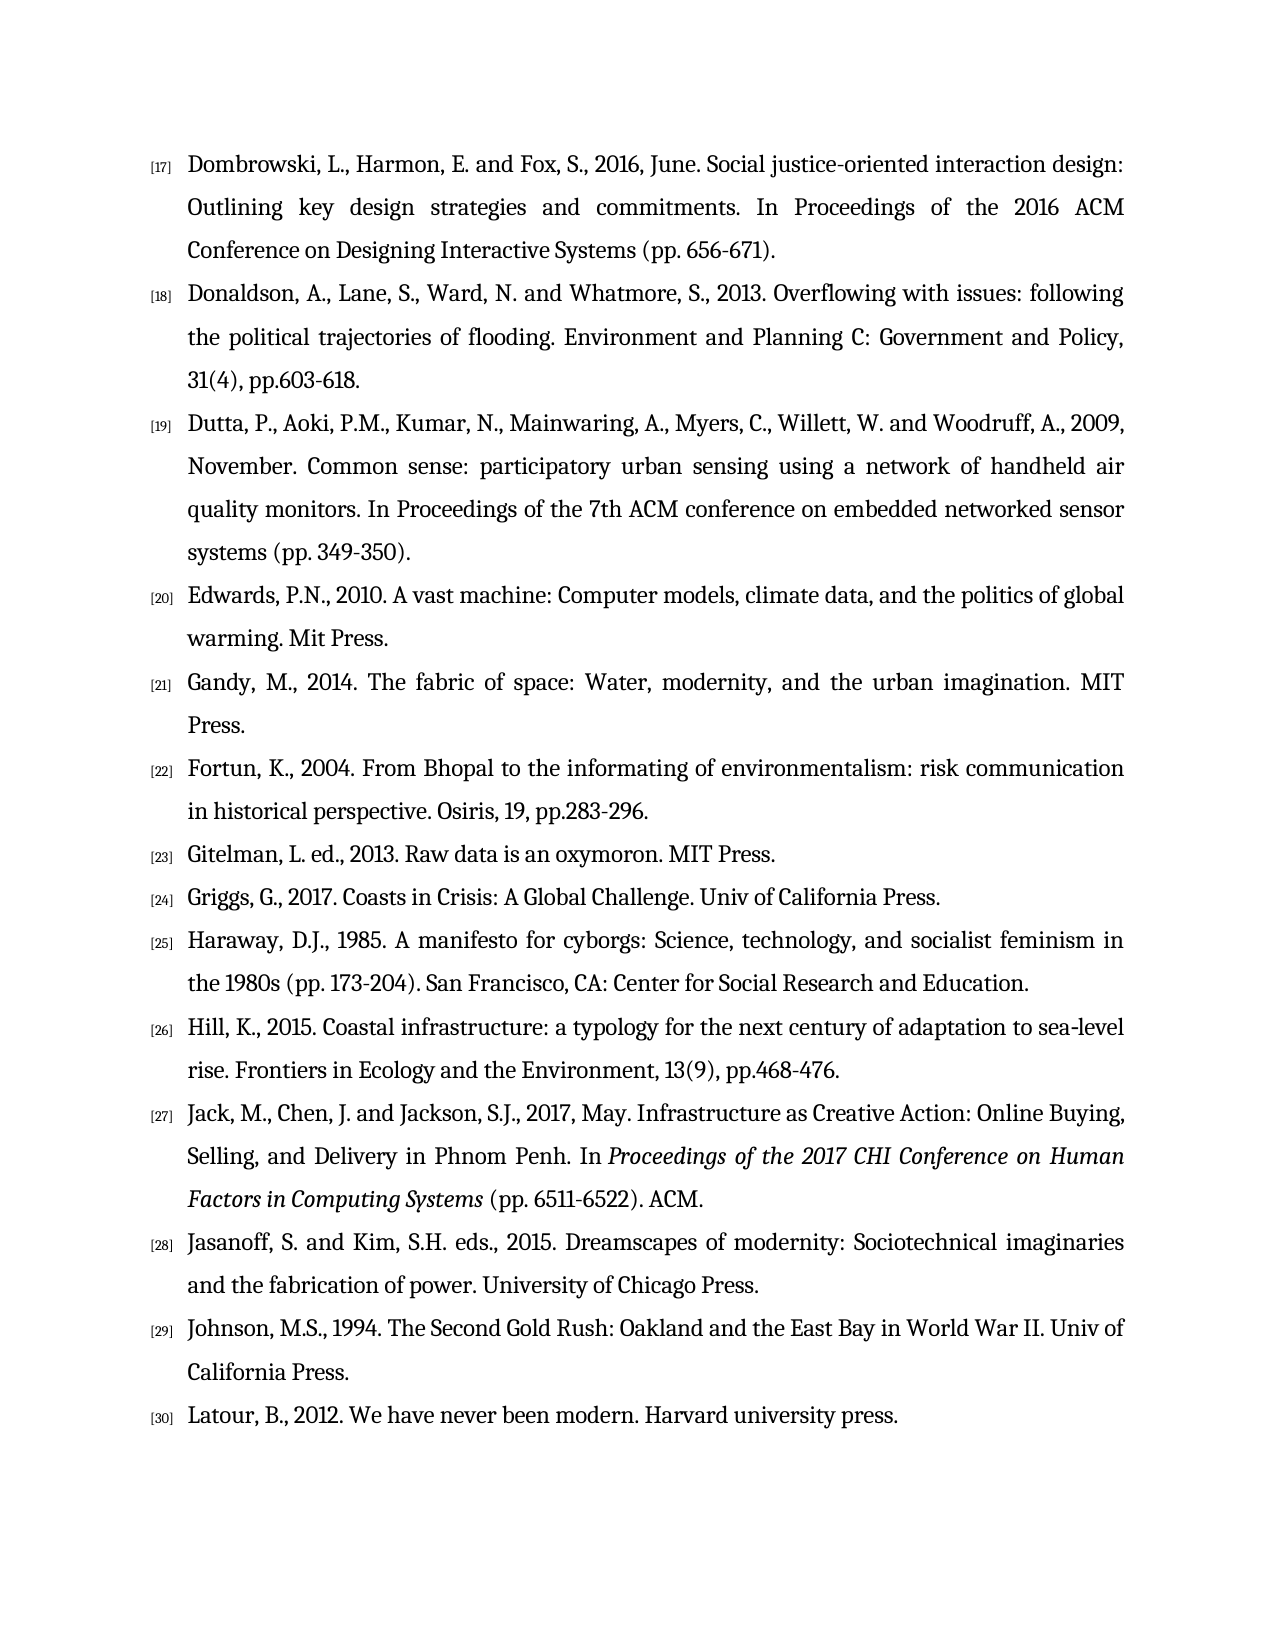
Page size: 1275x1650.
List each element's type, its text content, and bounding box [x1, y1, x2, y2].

list Jack, M., Chen, J. and Jackson, S.J., 2017, May. Infrastructure as Creative Action: Online Buying, Selling, and Delivery in Phnom Penh. In Proceedings of the 2017 CHI Conference on Human Factors in Computing Systems (pp. 6511-6522). ACM. [150, 1099, 1125, 1214]
list Latour, B., 2012. We have never been modern. Harvard university press. [150, 1401, 1125, 1429]
list Johnson, M.S., 1994. The Second Gold Rush: Oakland and the East Bay in World War II. Univ of California Press. [150, 1314, 1125, 1386]
list Haraway, D.J., 1985. A manifesto for cyborgs: Science, technology, and socialist feminism in the 1980s (pp. 173-204). San Francisco, CA: Center for Social Research and Education. [150, 926, 1125, 998]
list Jasanoff, S. and Kim, S.H. eds., 2015. Dreamscapes of modernity: Sociotechnical imaginaries and the fabrication of power. University of Chicago Press. [150, 1228, 1125, 1300]
list Fortun, K., 2004. From Bhopal to the informating of environmentalism: risk communication in historical perspective. Osiris, 19, pp.283-296. [150, 754, 1125, 826]
list Donaldson, A., Lane, S., Ward, N. and Whatmore, S., 2013. Overflowing with issues: following the political trajectories of flooding. Environment and Planning C: Government and Policy, 31(4), pp.603-618. [150, 279, 1125, 394]
list Dombrowski, L., Harmon, E. and Fox, S., 2016, June. Social justice-oriented interaction design: Outlining key design strategies and commitments. In Proceedings of the 2016 ACM Conference on Designing Interactive Systems (pp. 656-671). [150, 150, 1125, 265]
list Gandy, M., 2014. The fabric of space: Water, modernity, and the urban imagination. MIT Press. [150, 667, 1125, 739]
list Griggs, G., 2017. Coasts in Crisis: A Global Challenge. Univ of California Press. [150, 883, 1125, 912]
list Edwards, P.N., 2010. A vast machine: Computer models, climate data, and the politics of global warming. Mit Press. [150, 581, 1125, 653]
list Gitelman, L. ed., 2013. Raw data is an oxymoron. MIT Press. [150, 840, 1125, 869]
list Hill, K., 2015. Coastal infrastructure: a typology for the next century of adaptation to sea‐level rise. Frontiers in Ecology and the Environment, 13(9), pp.468-476. [150, 1012, 1125, 1084]
list Dutta, P., Aoki, P.M., Kumar, N., Mainwaring, A., Myers, C., Willett, W. and Woodruff, A., 2009, November. Common sense: participatory urban sensing using a network of handheld air quality monitors. In Proceedings of the 7th ACM conference on embedded networked sensor systems (pp. 349-350). [150, 409, 1125, 567]
